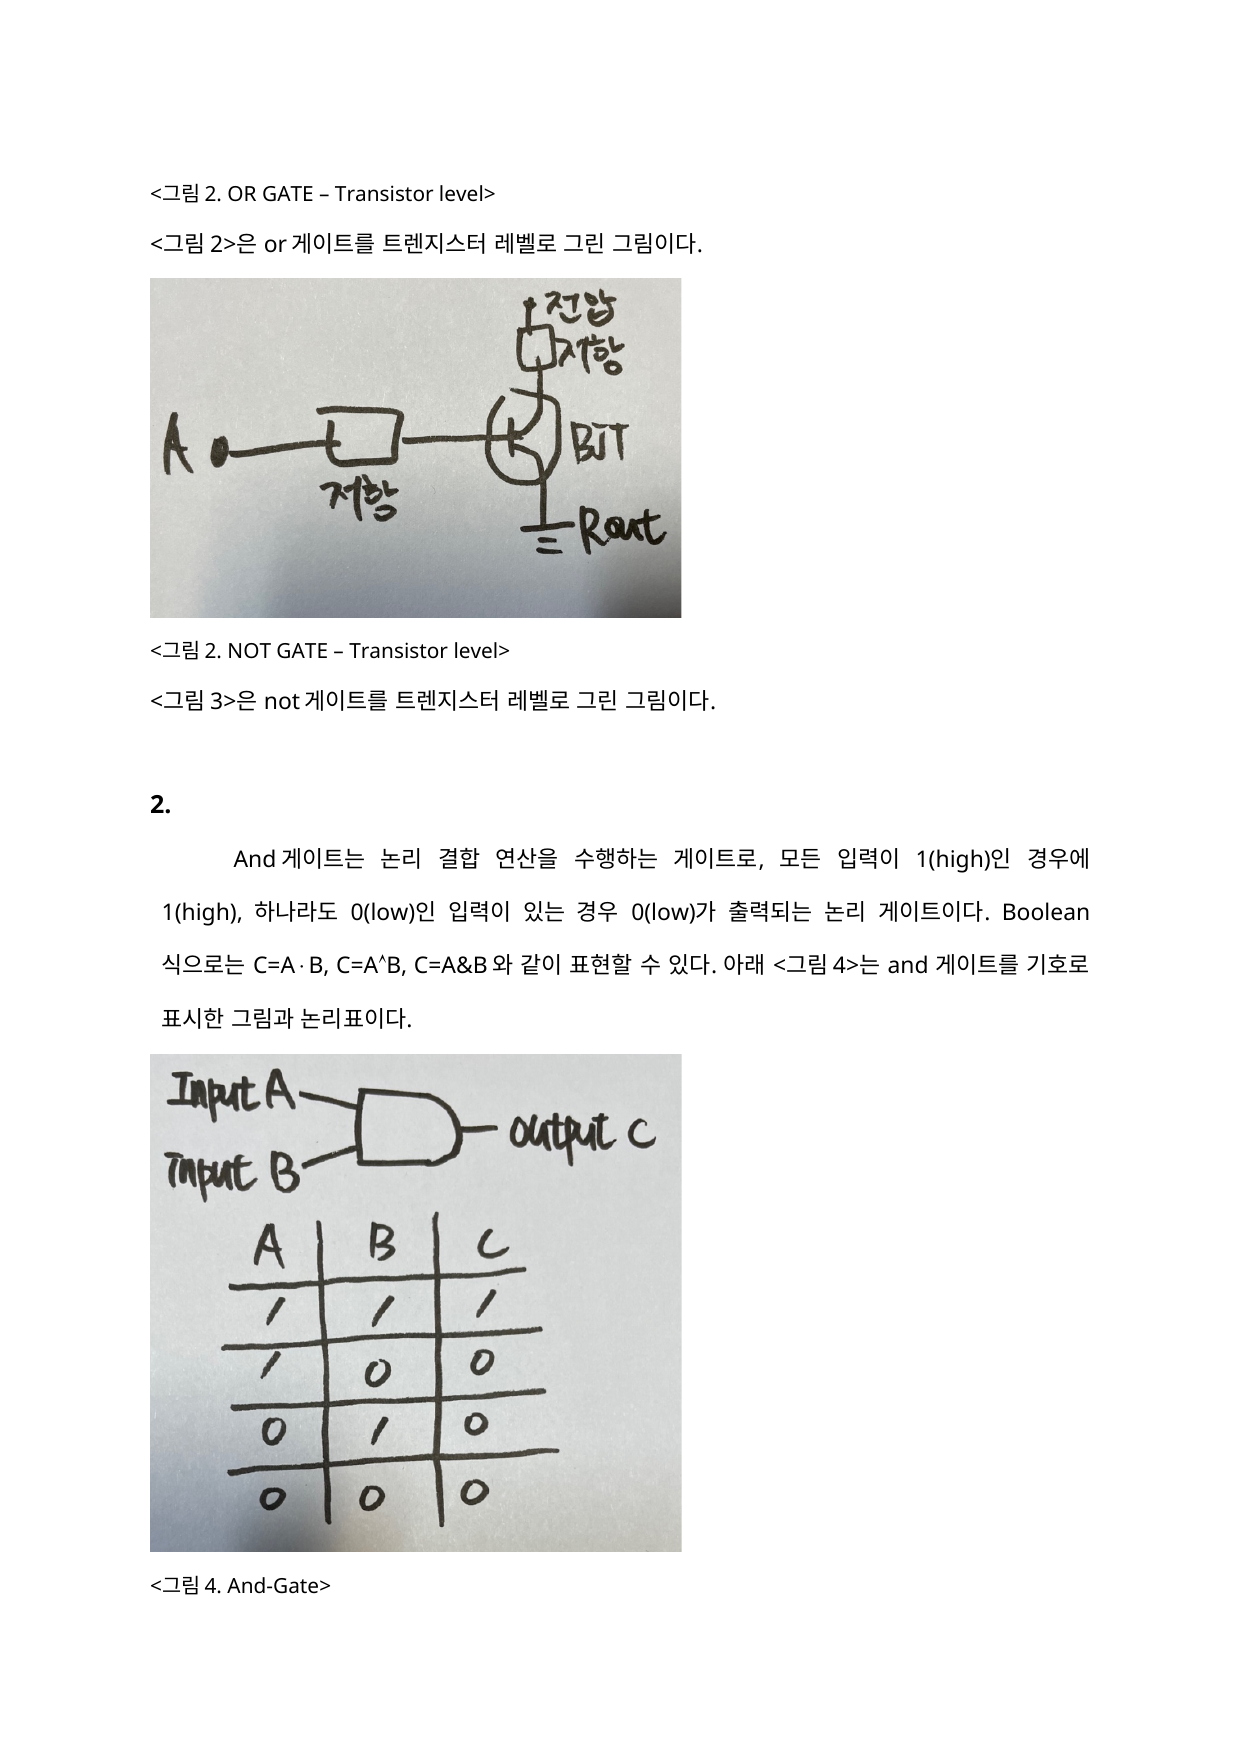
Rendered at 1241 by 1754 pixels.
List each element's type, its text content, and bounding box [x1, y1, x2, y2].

text <그림2>은 or게이트를 트렌지스터 레벨로 그린 그림이다. [150, 226, 1090, 259]
text <그림4. And-Gate> [150, 1569, 1090, 1599]
picture [150, 1054, 682, 1552]
text And게이트는 논리 결합 연산을 수행하는 게이트로, 모든 입력이 1(high)인 경우에 1(high), 하나라도 0(low)인 입력이 있는 경우 0(low)가 출력되는 논리 게이트이다. Boolean 식으로는 C=AB, C=AB, C=A&B와 같이 표현할 수 있다. 아래 <그림4>는 and 게이트를 기호로 표시한 그림과 논리표이다. [161, 841, 1090, 1034]
text <그림3>은 not게이트를 트렌지스터 레벨로 그린 그림이다. [150, 683, 1090, 716]
picture [150, 278, 682, 618]
text <그림2. NOT GATE – Transistor level> [150, 634, 1090, 665]
text <그림2. OR GATE – Transistor level> [150, 177, 1090, 207]
text 2. [150, 786, 1090, 820]
